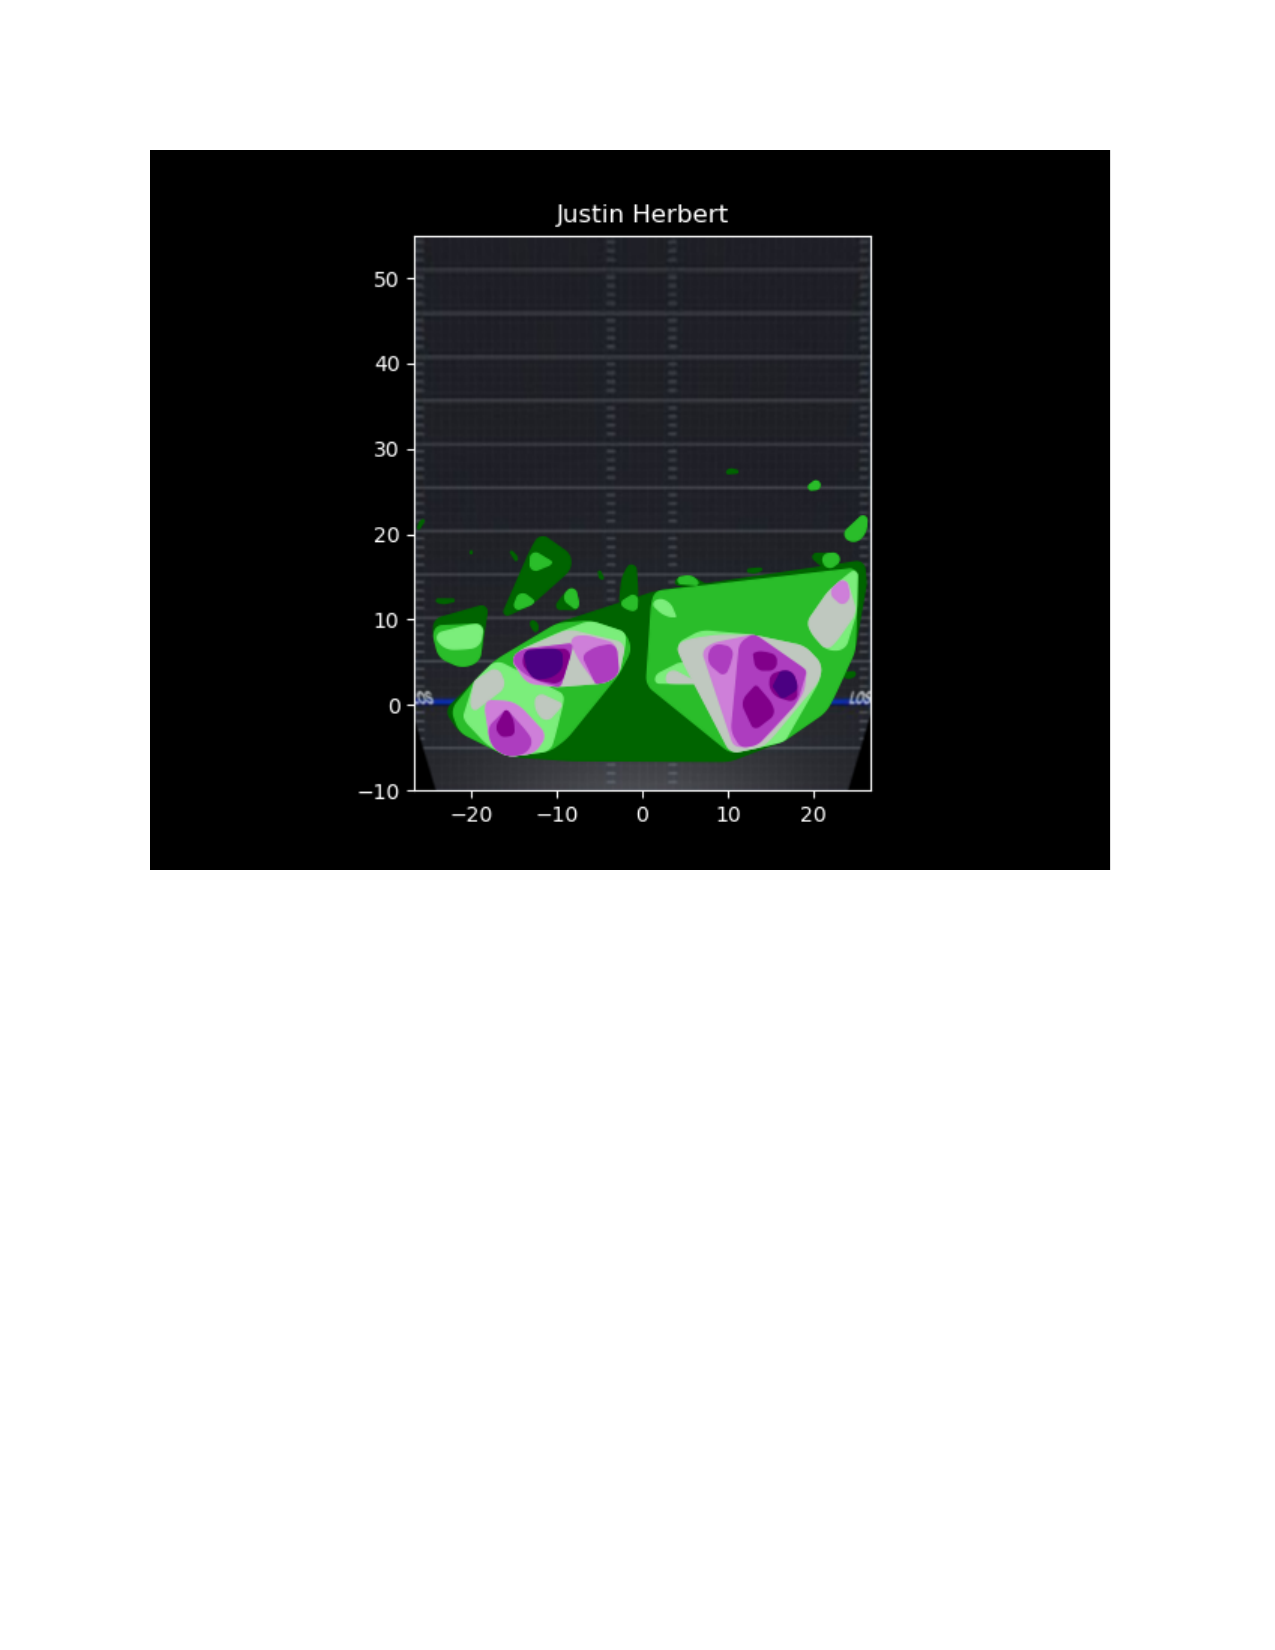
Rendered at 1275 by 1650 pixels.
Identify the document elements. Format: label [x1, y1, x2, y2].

picture [150, 150, 1110, 870]
